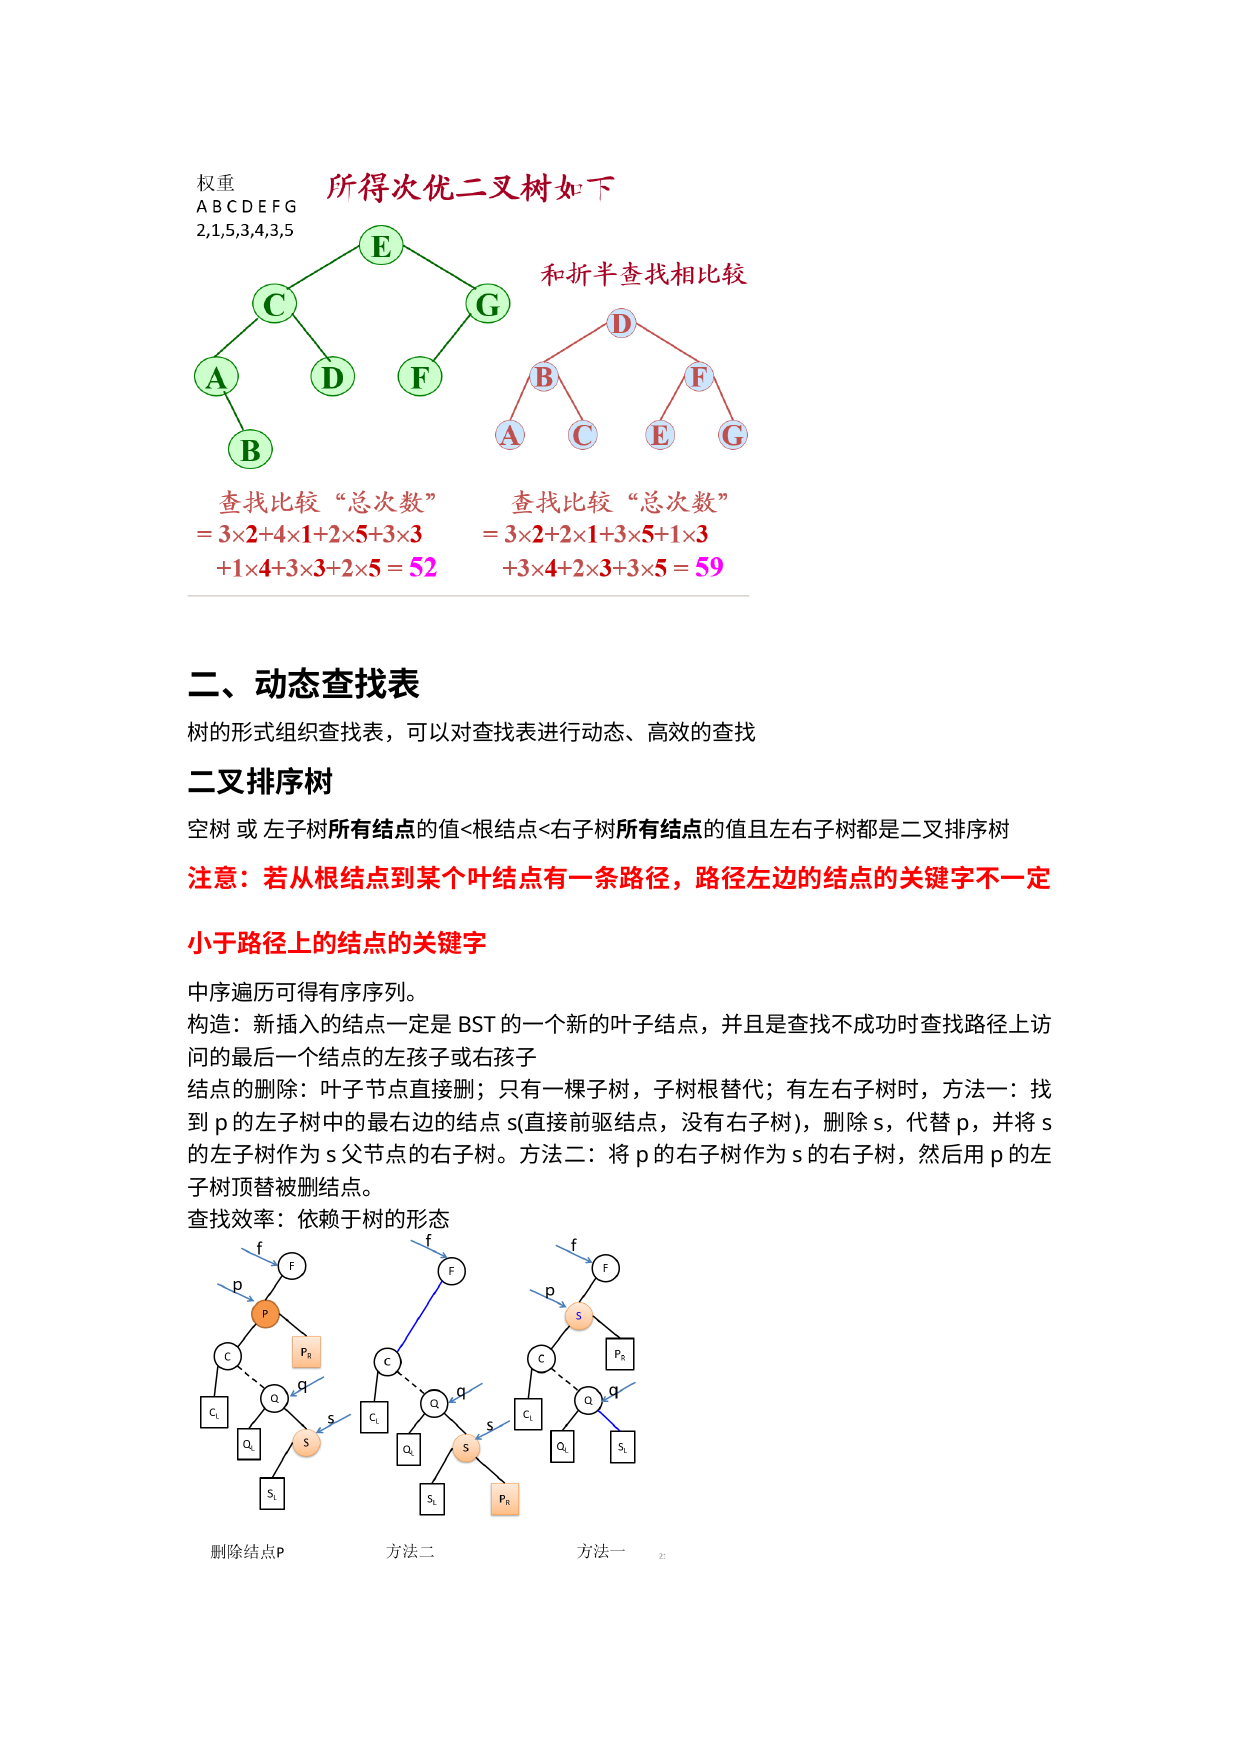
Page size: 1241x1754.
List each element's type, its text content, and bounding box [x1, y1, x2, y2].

picture [187, 1234, 665, 1564]
text 树的形式组织查找表，可以对查找表进行动态、高效的查找 [187, 714, 1053, 747]
text 二叉排序树 [187, 747, 1053, 812]
text 注意：若从根结点到某个叶结点有一条路径，路径左边的结点的关键字不一定小于路径上的结点的关键字 [187, 844, 1053, 974]
text 构造：新插入的结点一定是BST的一个新的叶子结点，并且是查找不成功时查找路径上访问的最后一个结点的左孩子或右孩子 [187, 1007, 1053, 1072]
text 二、动态查找表 [187, 649, 1053, 714]
text 结点的删除：叶子节点直接删；只有一棵子树，子树根替代；有左右子树时，方法一：找到p的左子树中的最右边的结点s(直接前驱结点，没有右子树)，删除s，代替p，并将s 的左子树作为s父节点的右子树。方法二：将p的右子树作为s的右子树，然后用p的左子树顶替被删结点。 [187, 1072, 1053, 1202]
text 空树 或 左子树所有结点的值<根结点<右子树所有结点的值且左右子树都是二叉排序树 [187, 812, 1053, 844]
picture [187, 162, 750, 597]
text 中序遍历可得有序序列。 [187, 974, 1053, 1007]
text 查找效率：依赖于树的形态 [187, 1202, 1053, 1234]
